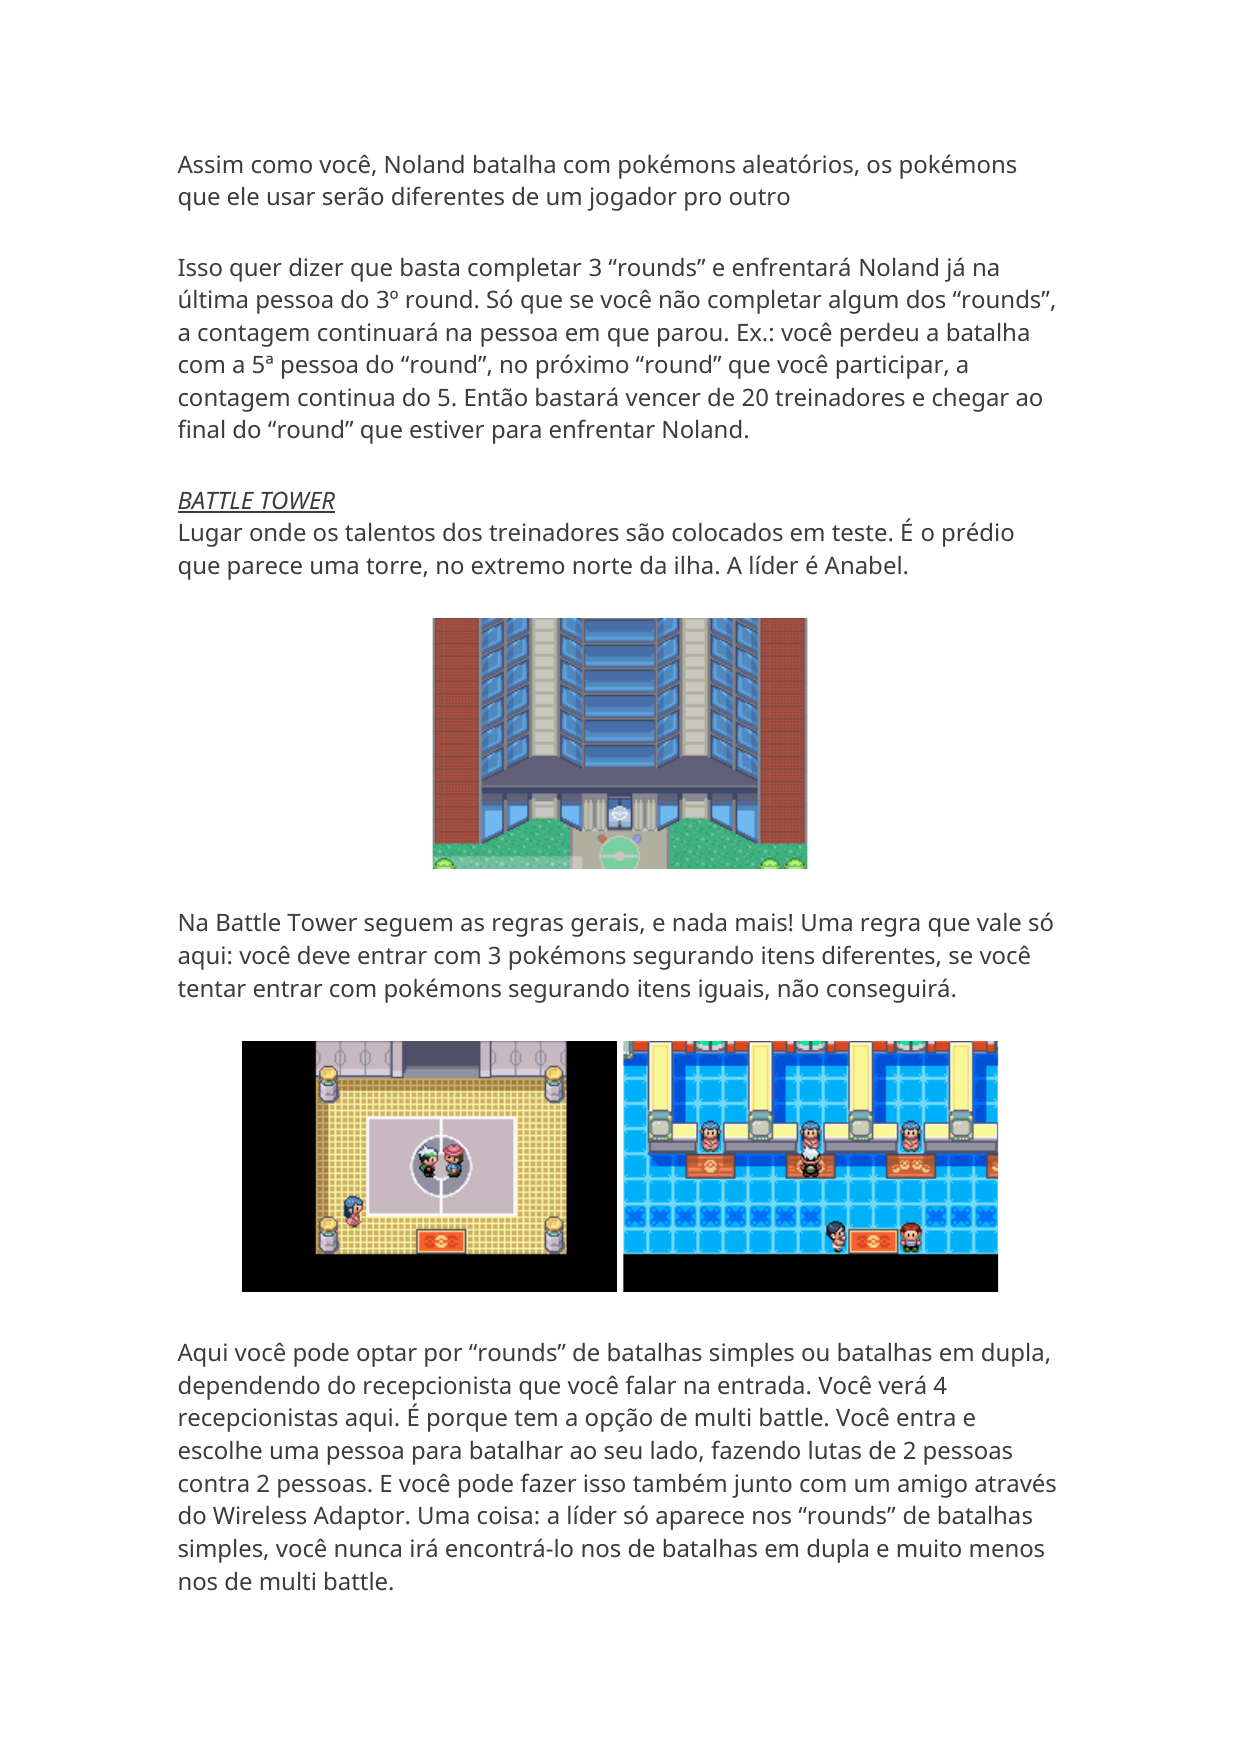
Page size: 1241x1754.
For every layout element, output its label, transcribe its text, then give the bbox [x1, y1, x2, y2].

text Aqui você pode optar por “rounds” de batalhas simples ou batalhas em dupla, dependendo do recepcionista que você falar na entrada. Você verá 4 recepcionistas aqui. É porque tem a opção de multi battle. Você entra e escolhe uma pessoa para batalhar ao seu lado, fazendo lutas de 2 pessoas contra 2 pessoas. E você pode fazer isso também junto com um amigo através do Wireless Adaptor. Uma coisa: a líder só aparece nos “rounds” de batalhas simples, você nunca irá encontrá-lo nos de batalhas em dupla e muito menos nos de multi battle. [177, 1336, 1063, 1597]
text BATTLE TOWER Lugar onde os talentos dos treinadores são colocados em teste. É o prédio que parece uma torre, no extremo norte da ilha. A líder é Anabel. [177, 483, 1063, 581]
picture [432, 618, 808, 869]
text Isso quer dizer que basta completar 3 “rounds” e enfrentará Noland já na última pessoa do 3º round. Só que se você não completar algum dos “rounds”, a contagem continuará na pessoa em que parou. Ex.: você perdeu a batalha com a 5ª pessoa do “round”, no próximo “round” que você participar, a contagem continua do 5. Então bastará vencer de 20 treinadores e chegar ao final do “round” que estiver para enfrentar Noland. [177, 250, 1063, 446]
text Na Battle Tower seguem as regras gerais, e nada mais! Uma regra que vale só aqui: você deve entrar com 3 pokémons segurando itens diferentes, se você tentar entrar com pokémons segurando itens iguais, não conseguirá. [177, 906, 1063, 1004]
text Assim como você, Noland batalha com pokémons aleatórios, os pokémons que ele usar serão diferentes de um jogador pro outro [177, 148, 1063, 213]
picture [242, 1041, 617, 1292]
picture [623, 1041, 999, 1292]
